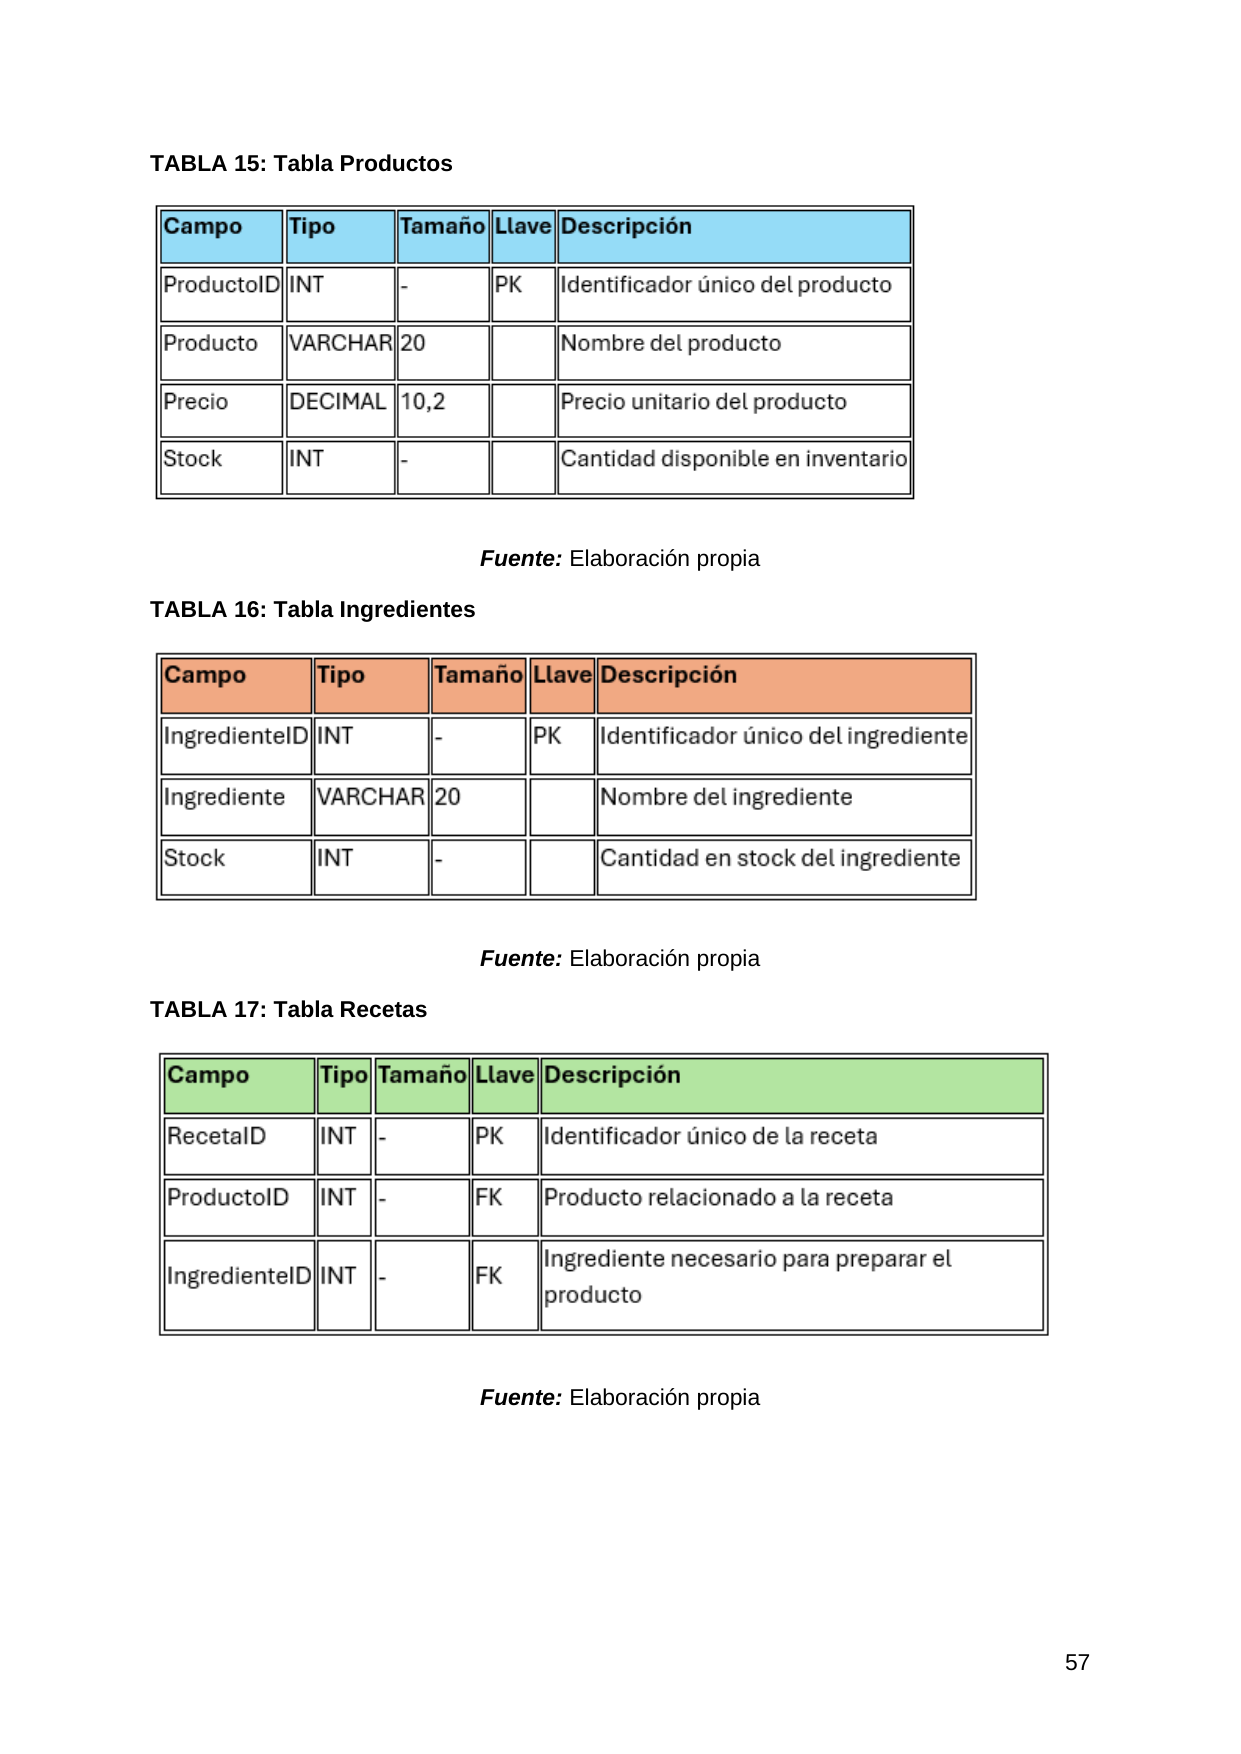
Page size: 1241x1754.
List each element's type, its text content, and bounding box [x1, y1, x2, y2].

subtitle TABLA 15: Tabla Productos [150, 150, 1090, 176]
text Fuente: Elaboración propia [150, 545, 1090, 571]
subtitle TABLA 17: Tabla Recetas [150, 996, 1090, 1023]
text Fuente: Elaboración propia [150, 1384, 1090, 1411]
picture [150, 201, 922, 507]
picture [150, 1047, 1063, 1347]
picture [150, 647, 988, 907]
text Fuente: Elaboración propia [150, 945, 1090, 971]
subtitle TABLA 16: Tabla Ingredientes [150, 596, 1090, 623]
